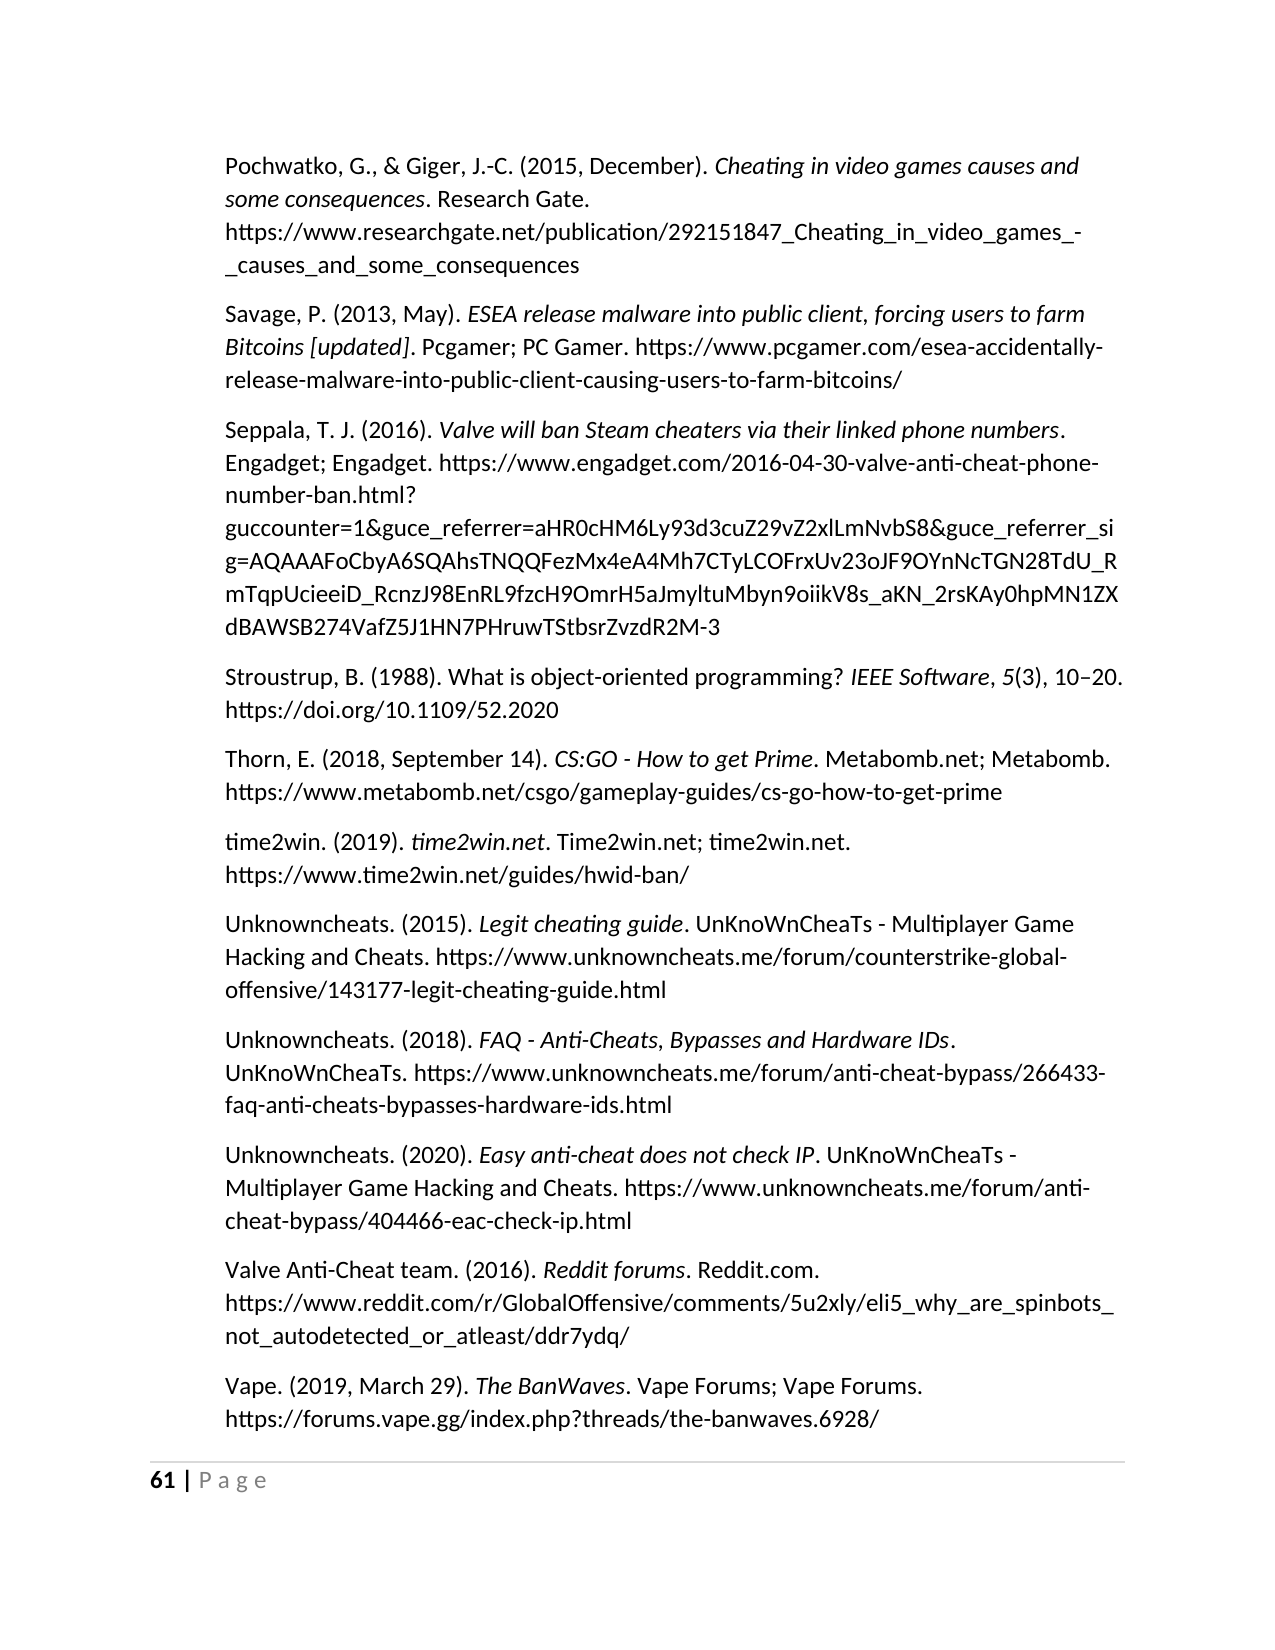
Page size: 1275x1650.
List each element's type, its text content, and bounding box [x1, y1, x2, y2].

text Savage, P. (2013, May). ESEA release malware into public client, forcing users to farm Bitcoins [updated]. Pcgamer; PC Gamer. https://www.pcgamer.com/esea-accidentally-release-malware-into-public-client-causing-users-to-farm-bitcoins/ [225, 298, 1125, 395]
text Unknowncheats. (2015). Legit cheating guide. UnKnoWnCheaTs - Multiplayer Game Hacking and Cheats. https://www.unknowncheats.me/forum/counterstrike-global-offensive/143177-legit-cheating-guide.html [225, 908, 1125, 1005]
text Stroustrup, B. (1988). What is object-oriented programming? IEEE Software, 5(3), 10–20. https://doi.org/10.1109/52.2020 [225, 661, 1125, 724]
text Thorn, E. (2018, September 14). CS:GO - How to get Prime. Metabomb.net; Metabomb. https://www.metabomb.net/csgo/gameplay-guides/cs-go-how-to-get-prime [225, 743, 1125, 807]
text Unknowncheats. (2020). Easy anti-cheat does not check IP. UnKnoWnCheaTs - Multiplayer Game Hacking and Cheats. https://www.unknowncheats.me/forum/anti-cheat-bypass/404466-eac-check-ip.html [225, 1139, 1125, 1236]
text time2win. (2019). time2win.net. Time2win.net; time2win.net. https://www.time2win.net/guides/hwid-ban/ [225, 826, 1125, 889]
text Vape. (2019, March 29). The BanWaves. Vape Forums; Vape Forums. https://forums.vape.gg/index.php?threads/the-banwaves.6928/ [225, 1370, 1125, 1433]
text Seppala, T. J. (2016). Valve will ban Steam cheaters via their linked phone numbers. Engadget; Engadget. https://www.engadget.com/2016-04-30-valve-anti-cheat-phone-number-ban.html?guccounter=1&guce_referrer=aHR0cHM6Ly93d3cuZ29vZ2xlLmNvbS8&guce_referrer_sig=AQAAAFoCbyA6SQAhsTNQQFezMx4eA4Mh7CTyLCOFrxUv23oJF9OYnNcTGN28TdU_RmTqpUcieeiD_RcnzJ98EnRL9fzcH9OmrH5aJmyltuMbyn9oiikV8s_aKN_2rsKAy0hpMN1ZXdBAWSB274VafZ5J1HN7PHruwTStbsrZvzdR2M-3 [225, 414, 1125, 642]
text Valve Anti-Cheat team. (2016). Reddit forums. Reddit.com. https://www.reddit.com/r/GlobalOffensive/comments/5u2xly/eli5_why_are_spinbots_not_autodetected_or_atleast/ddr7ydq/ [225, 1254, 1125, 1351]
text Unknowncheats. (2018). FAQ - Anti-Cheats, Bypasses and Hardware IDs. UnKnoWnCheaTs. https://www.unknowncheats.me/forum/anti-cheat-bypass/266433-faq-anti-cheats-bypasses-hardware-ids.html [225, 1024, 1125, 1120]
text Pochwatko, G., & Giger, J.-C. (2015, December). Cheating in video games causes and some consequences. Research Gate. https://www.researchgate.net/publication/292151847_Cheating_in_video_games_-_causes_and_some_consequences [225, 150, 1125, 279]
